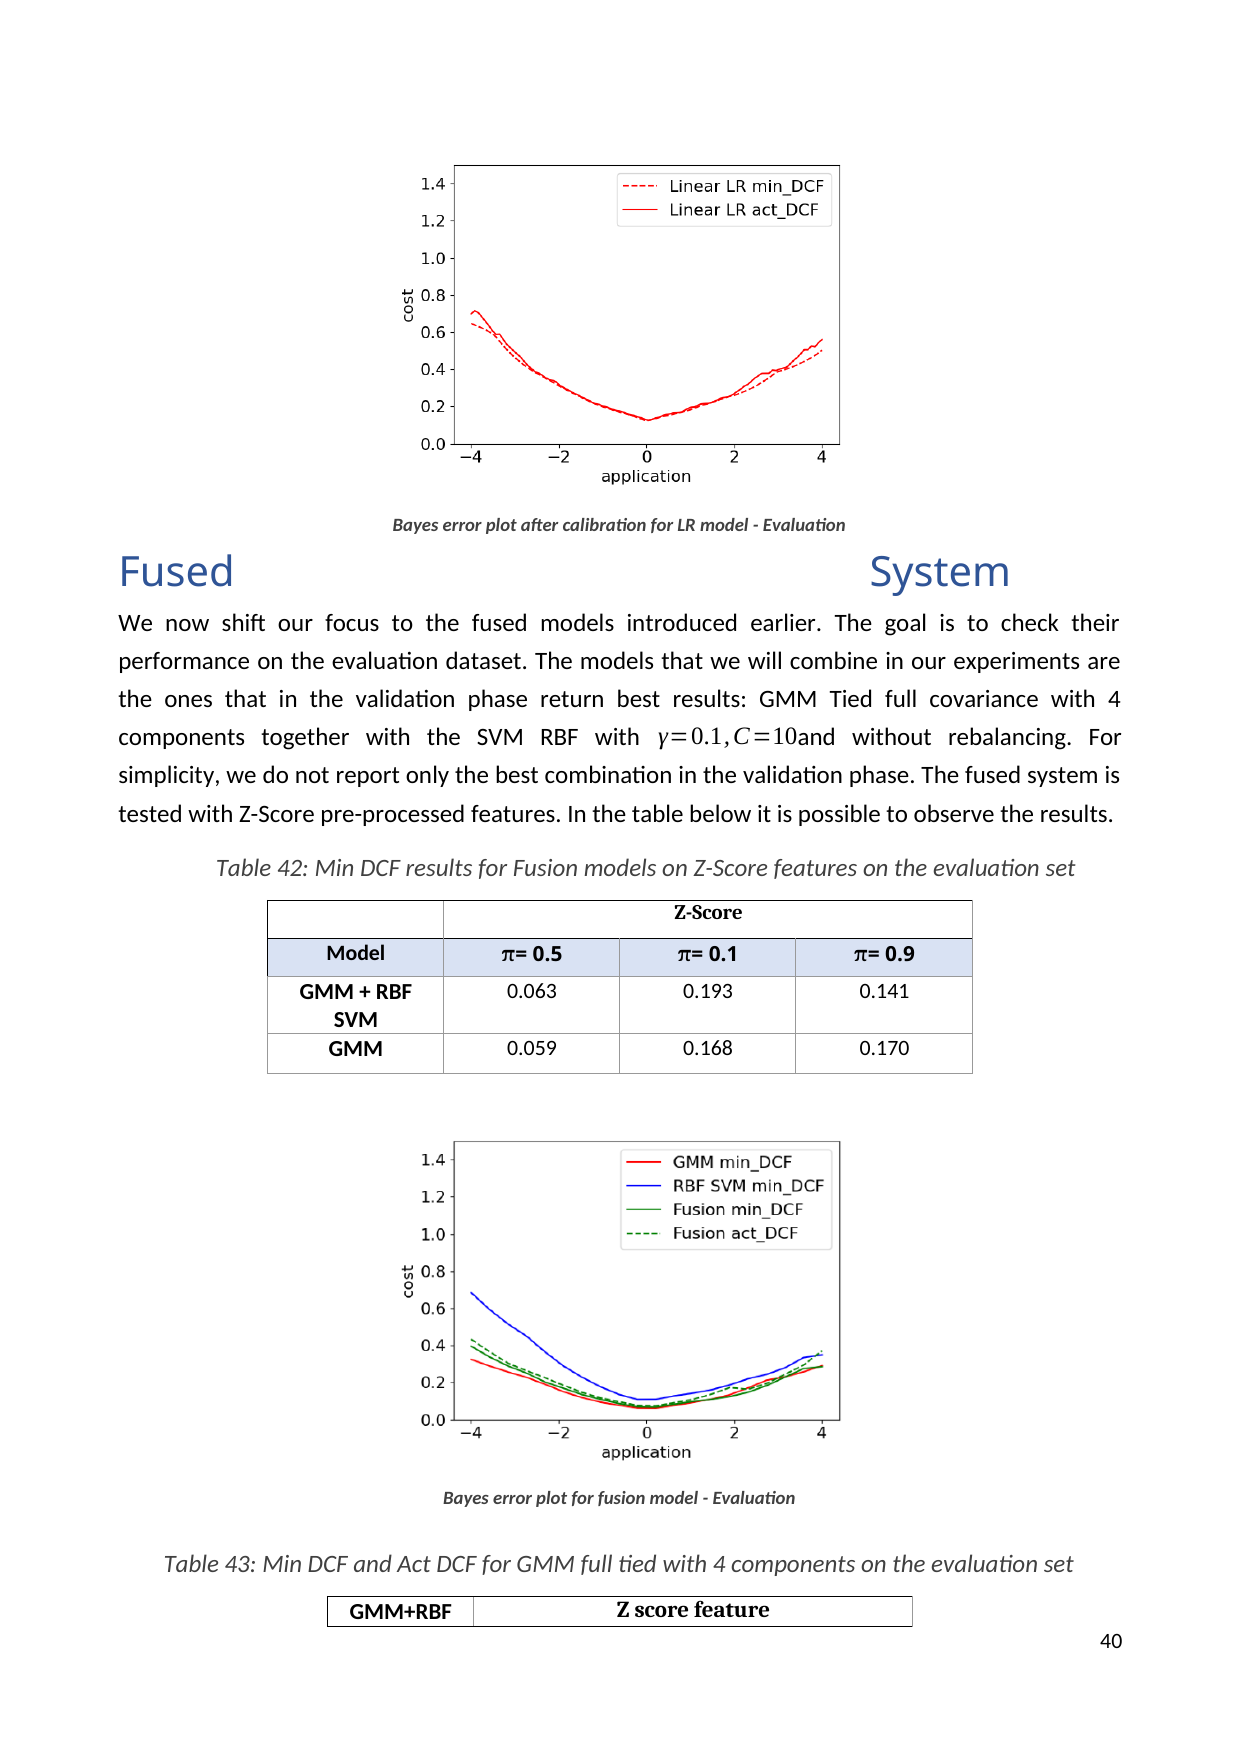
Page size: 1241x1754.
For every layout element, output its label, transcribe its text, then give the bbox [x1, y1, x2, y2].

text Table 42: Min DCF results for Fusion models on Z-Score features on the evaluation set [118, 852, 1122, 883]
table_cell GMM + RBF SVM [268, 977, 443, 1033]
picture [383, 147, 857, 502]
text We now shift our focus to the fused models introduced earlier. The goal is to check their performance on the evaluation dataset. The models that we will combine in our experiments are the ones that in the validation phase return best results: GMM Tied full covariance with 4 components together with the SVM RBF with and without rebalancing. For simplicity, we do not report only the best combination in the validation phase. The fused system is tested with Z-Score pre-processed features. In the table below it is possible to observe the results. [118, 607, 1122, 828]
table_cell 0.168 [620, 1034, 795, 1073]
table_cell π= 0.1 [620, 939, 795, 976]
table_cell 0.059 [444, 1034, 619, 1073]
picture [383, 1123, 857, 1478]
table_header [268, 901, 443, 938]
text Table 43: Min DCF and Act DCF for GMM full tied with 4 components on the evaluation set [118, 1548, 1122, 1579]
subtitle Fused System [118, 542, 1122, 599]
table_cell 0.170 [796, 1034, 972, 1073]
table_cell π= 0.5 [444, 939, 619, 976]
table_header Z-Score [444, 901, 972, 938]
table_cell 0.063 [444, 977, 619, 1033]
table_cell 0.141 [796, 977, 972, 1033]
table_cell 0.193 [620, 977, 795, 1033]
table_cell GMM [268, 1034, 443, 1073]
table_cell π= 0.9 [796, 939, 972, 976]
table_header Z score feature [474, 1597, 912, 1626]
table_cell Model [268, 939, 443, 976]
table_header GMM+RBF SVM [328, 1597, 473, 1626]
